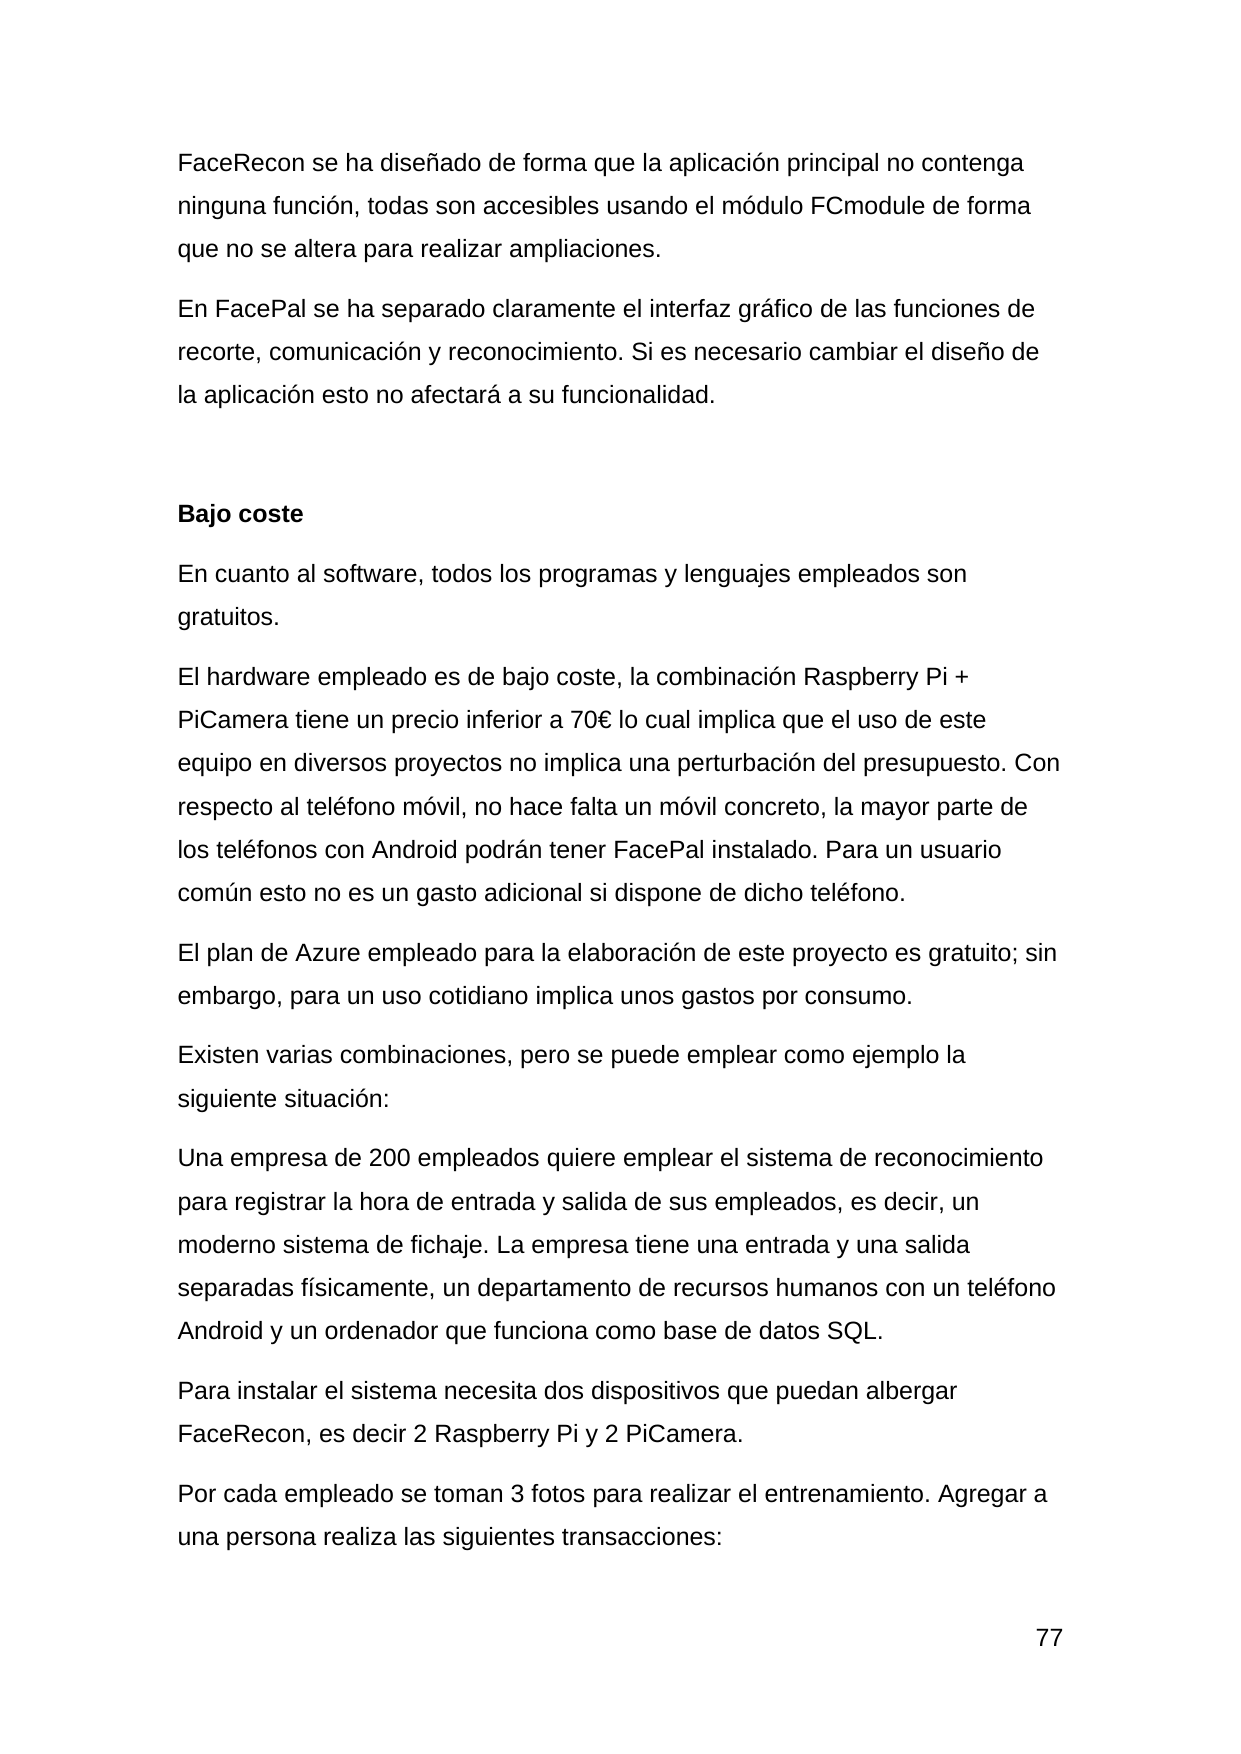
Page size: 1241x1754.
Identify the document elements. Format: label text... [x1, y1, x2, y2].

text Por cada empleado se toman 3 fotos para realizar el entrenamiento. Agregar a una persona realiza las siguientes transacciones: [177, 1479, 1063, 1551]
text Bajo coste [177, 499, 1063, 528]
text En FacePal se ha separado claramente el interfaz gráfico de las funciones de recorte, comunicación y reconocimiento. Si es necesario cambiar el diseño de la aplicación esto no afectará a su funcionalidad. [177, 294, 1063, 409]
text Existen varias combinaciones, pero se puede emplear como ejemplo la siguiente situación: [177, 1041, 1063, 1112]
text Una empresa de 200 empleados quiere emplear el sistema de reconocimiento para registrar la hora de entrada y salida de sus empleados, es decir, un moderno sistema de fichaje. La empresa tiene una entrada y una salida separadas físicamente, un departamento de recursos humanos con un teléfono Android y un ordenador que funciona como base de datos SQL. [177, 1143, 1063, 1345]
text FaceRecon se ha diseñado de forma que la aplicación principal no contenga ninguna función, todas son accesibles usando el módulo FCmodule de forma que no se altera para realizar ampliaciones. [177, 148, 1063, 263]
text El hardware empleado es de bajo coste, la combinación Raspberry Pi + PiCamera tiene un precio inferior a 70€ lo cual implica que el uso de este equipo en diversos proyectos no implica una perturbación del presupuesto. Con respecto al teléfono móvil, no hace falta un móvil concreto, la mayor parte de los teléfonos con Android podrán tener FacePal instalado. Para un usuario común esto no es un gasto adicional si dispone de dicho teléfono. [177, 662, 1063, 907]
text Para instalar el sistema necesita dos dispositivos que puedan albergar FaceRecon, es decir 2 Raspberry Pi y 2 PiCamera. [177, 1376, 1063, 1448]
text El plan de Azure empleado para la elaboración de este proyecto es gratuito; sin embargo, para un uso cotidiano implica unos gastos por consumo. [177, 938, 1063, 1009]
text En cuanto al software, todos los programas y lenguajes empleados son gratuitos. [177, 559, 1063, 631]
